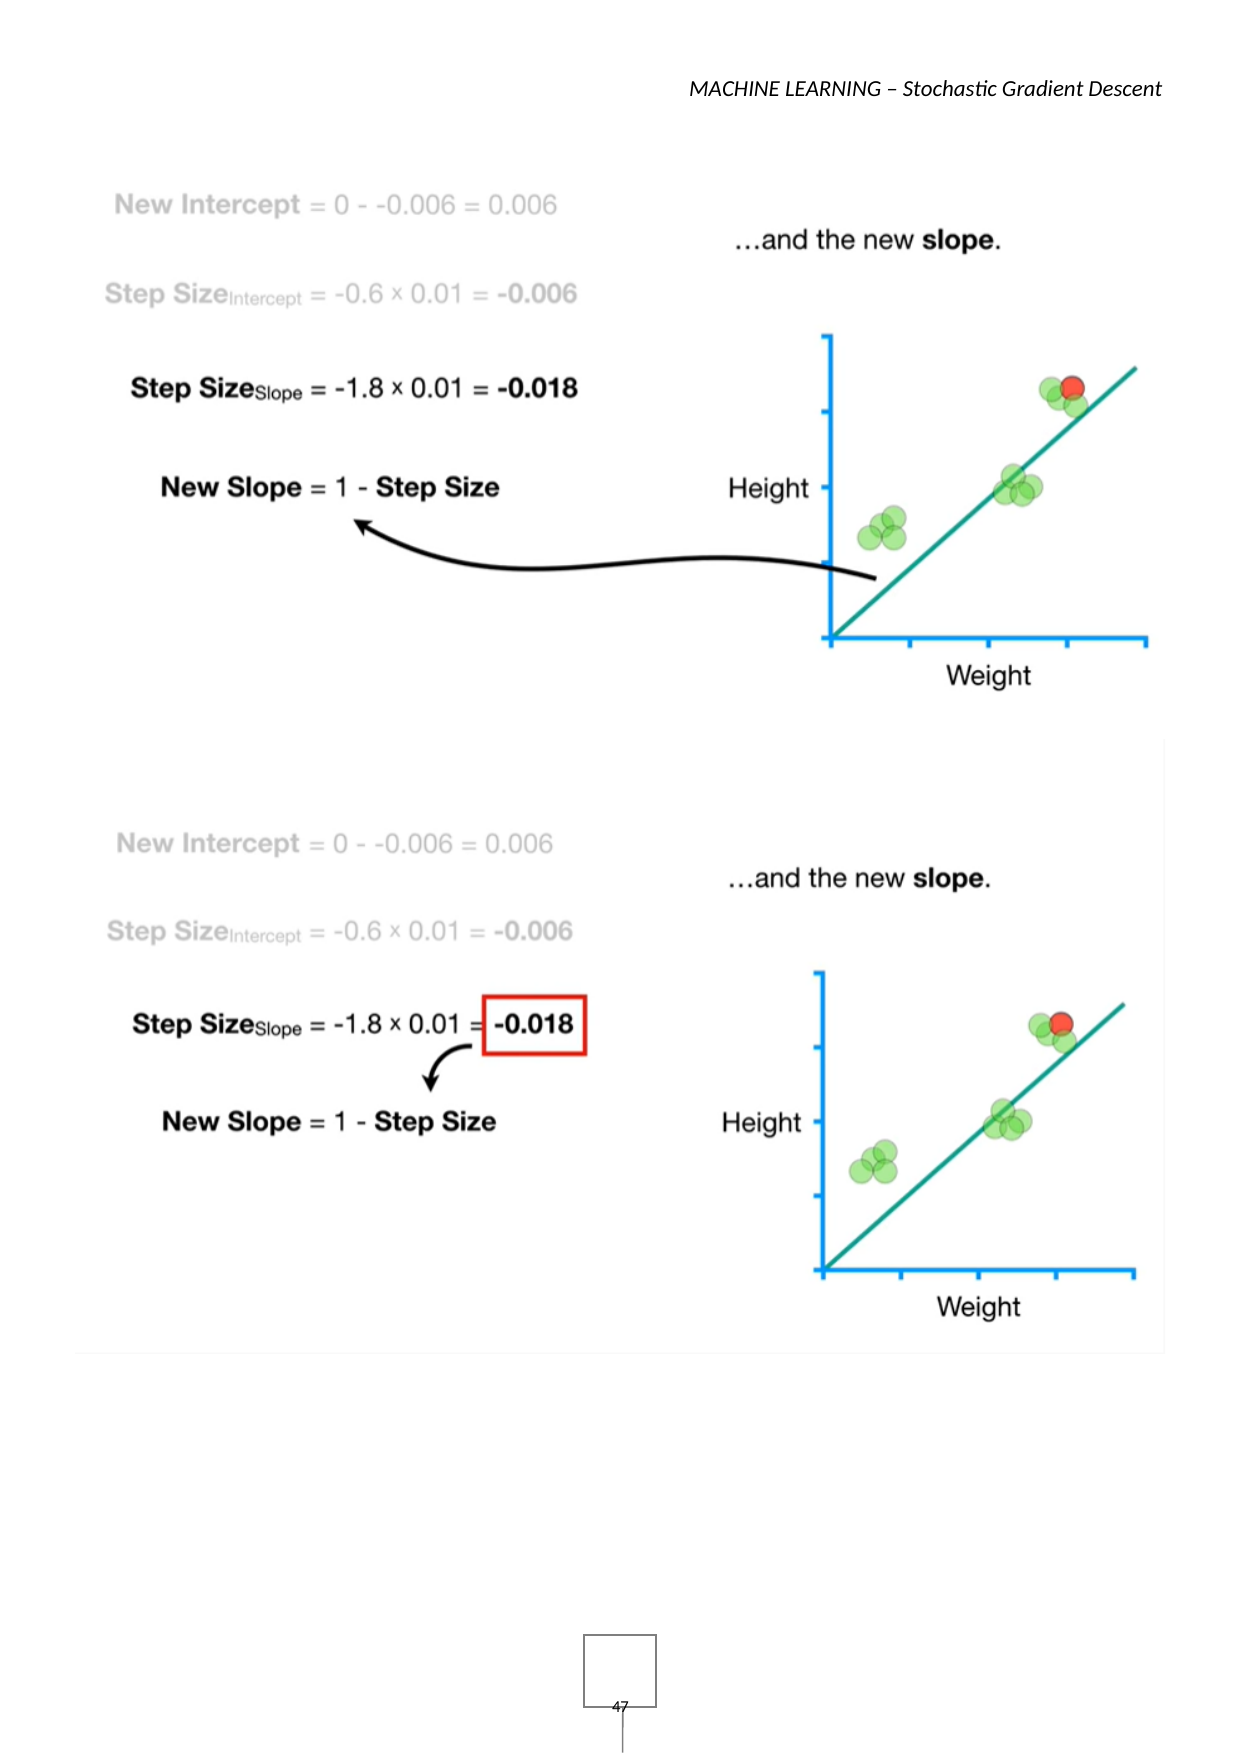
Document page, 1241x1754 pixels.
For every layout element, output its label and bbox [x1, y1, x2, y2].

picture [75, 739, 1166, 1354]
picture [75, 101, 1166, 712]
